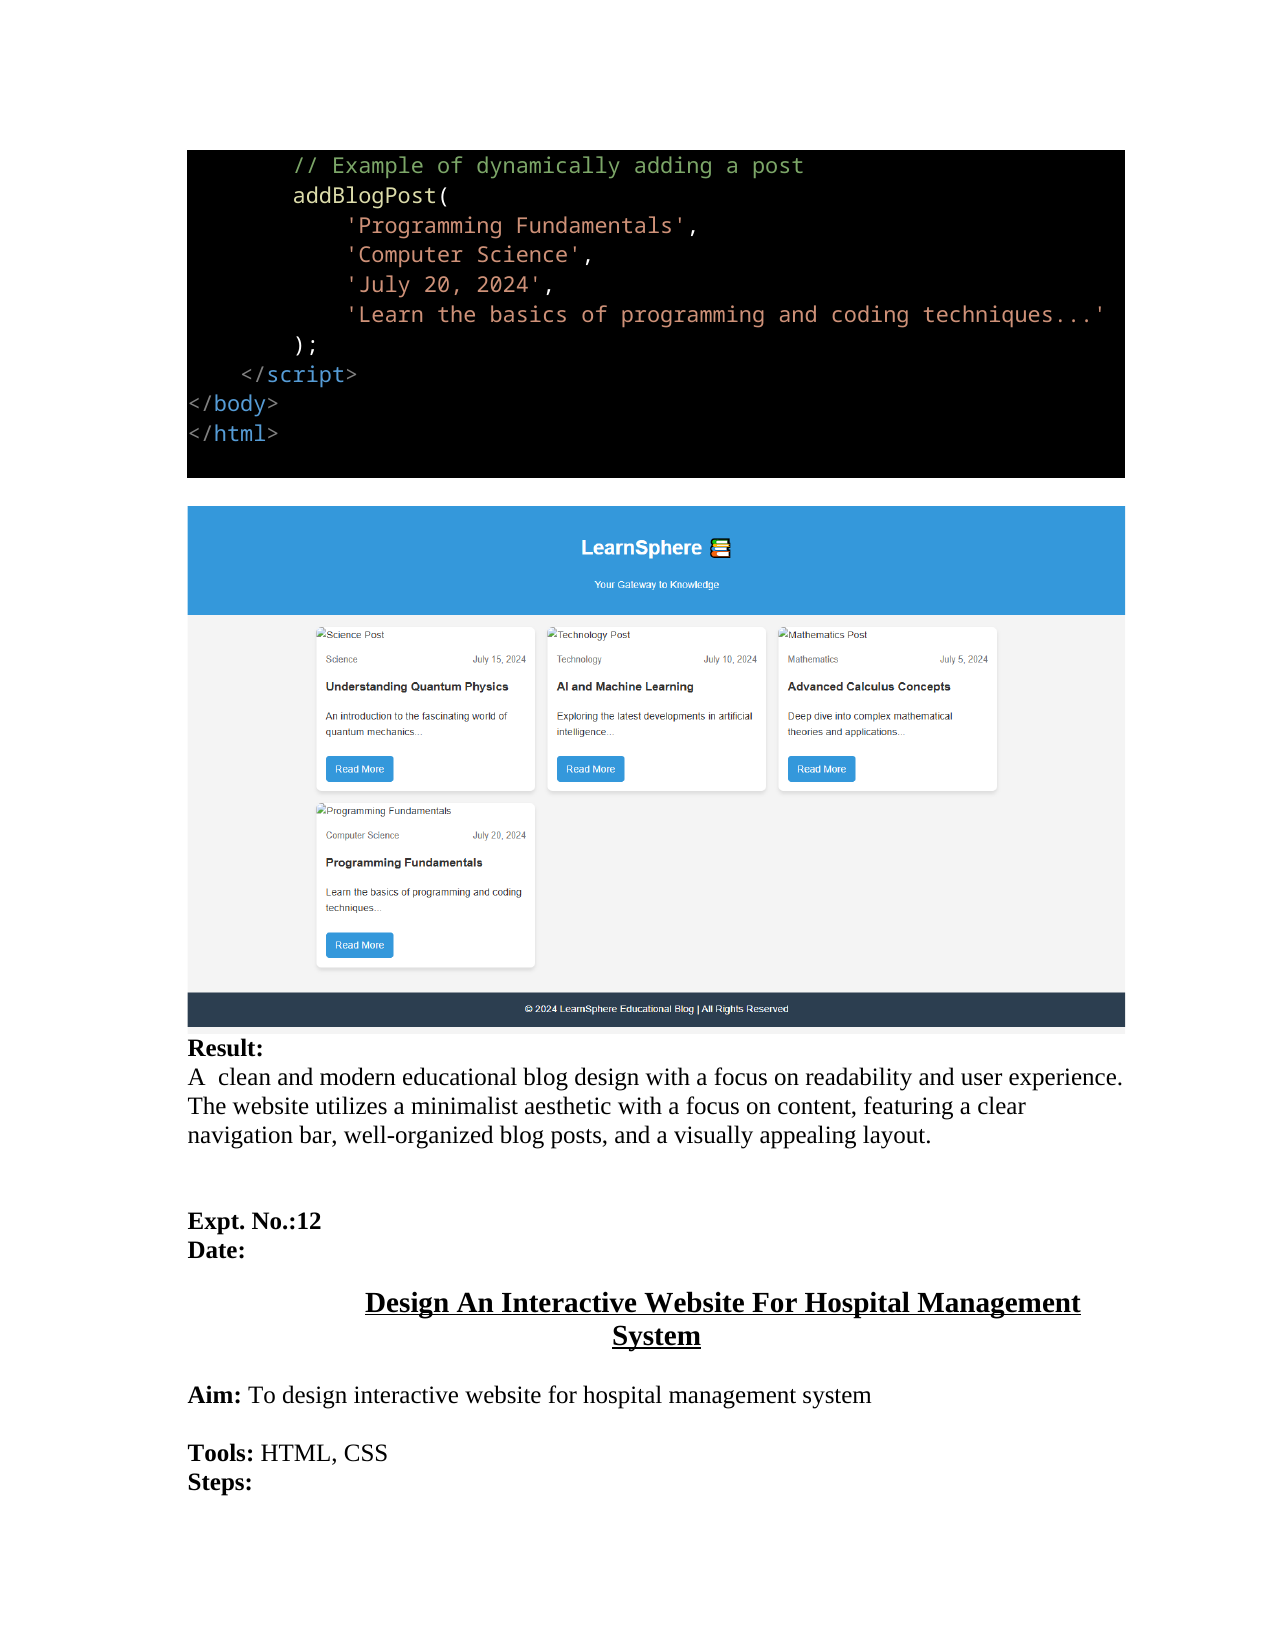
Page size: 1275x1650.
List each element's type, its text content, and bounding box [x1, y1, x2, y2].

text A clean and modern educational blog design with a focus on readability and user experience. The website utilizes a minimalist aesthetic with a focus on content, featuring a clear navigation bar, well-organized blog posts, and a visually appealing layout. [187, 1062, 1125, 1148]
text 'Learn the basics of programming and coding techniques...' [187, 299, 1125, 329]
text ); [187, 329, 1125, 358]
text </html> [187, 418, 1125, 448]
text 'Computer Science', [187, 239, 1125, 269]
text Design An Interactive Website For Hospital Management System [187, 1285, 1125, 1352]
text 'Programming Fundamentals', [187, 209, 1125, 239]
picture [187, 506, 1125, 1034]
text Aim: To design interactive website for hospital management system [187, 1381, 1125, 1409]
text 'July 20, 2024', [187, 269, 1125, 299]
text Date: [187, 1235, 1125, 1263]
text Tools: HTML, CSS [187, 1438, 1125, 1467]
text Result: [187, 1034, 1125, 1062]
text addBlogPost( [187, 180, 1125, 209]
text Expt. No.:12 [187, 1206, 1125, 1235]
text </script> [187, 358, 1125, 388]
text Steps: [187, 1467, 1125, 1496]
text // Example of dynamically adding a post [187, 150, 1125, 180]
text </body> [187, 388, 1125, 418]
